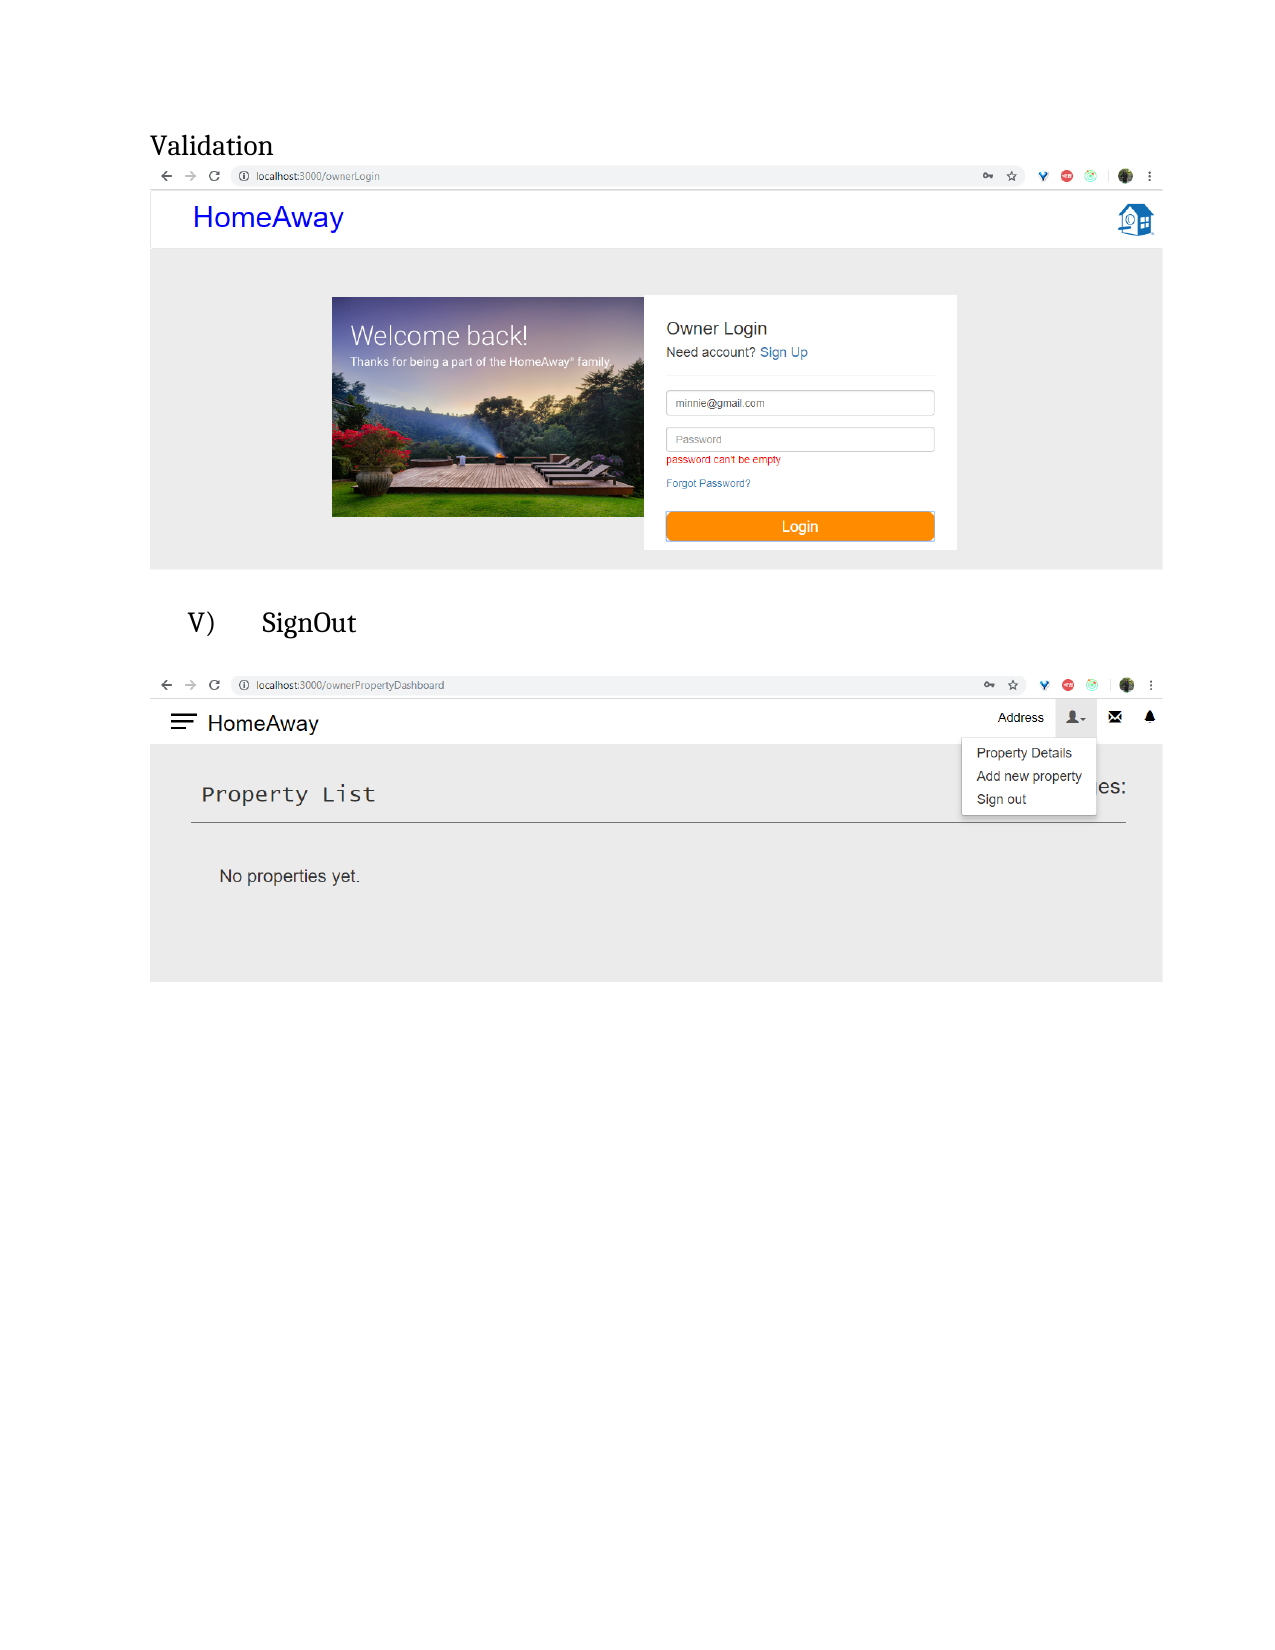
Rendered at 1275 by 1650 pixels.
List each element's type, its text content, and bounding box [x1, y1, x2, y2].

picture [150, 163, 1163, 570]
text Validation [150, 129, 1162, 162]
list SignOut [187, 606, 1162, 640]
picture [150, 676, 1163, 988]
